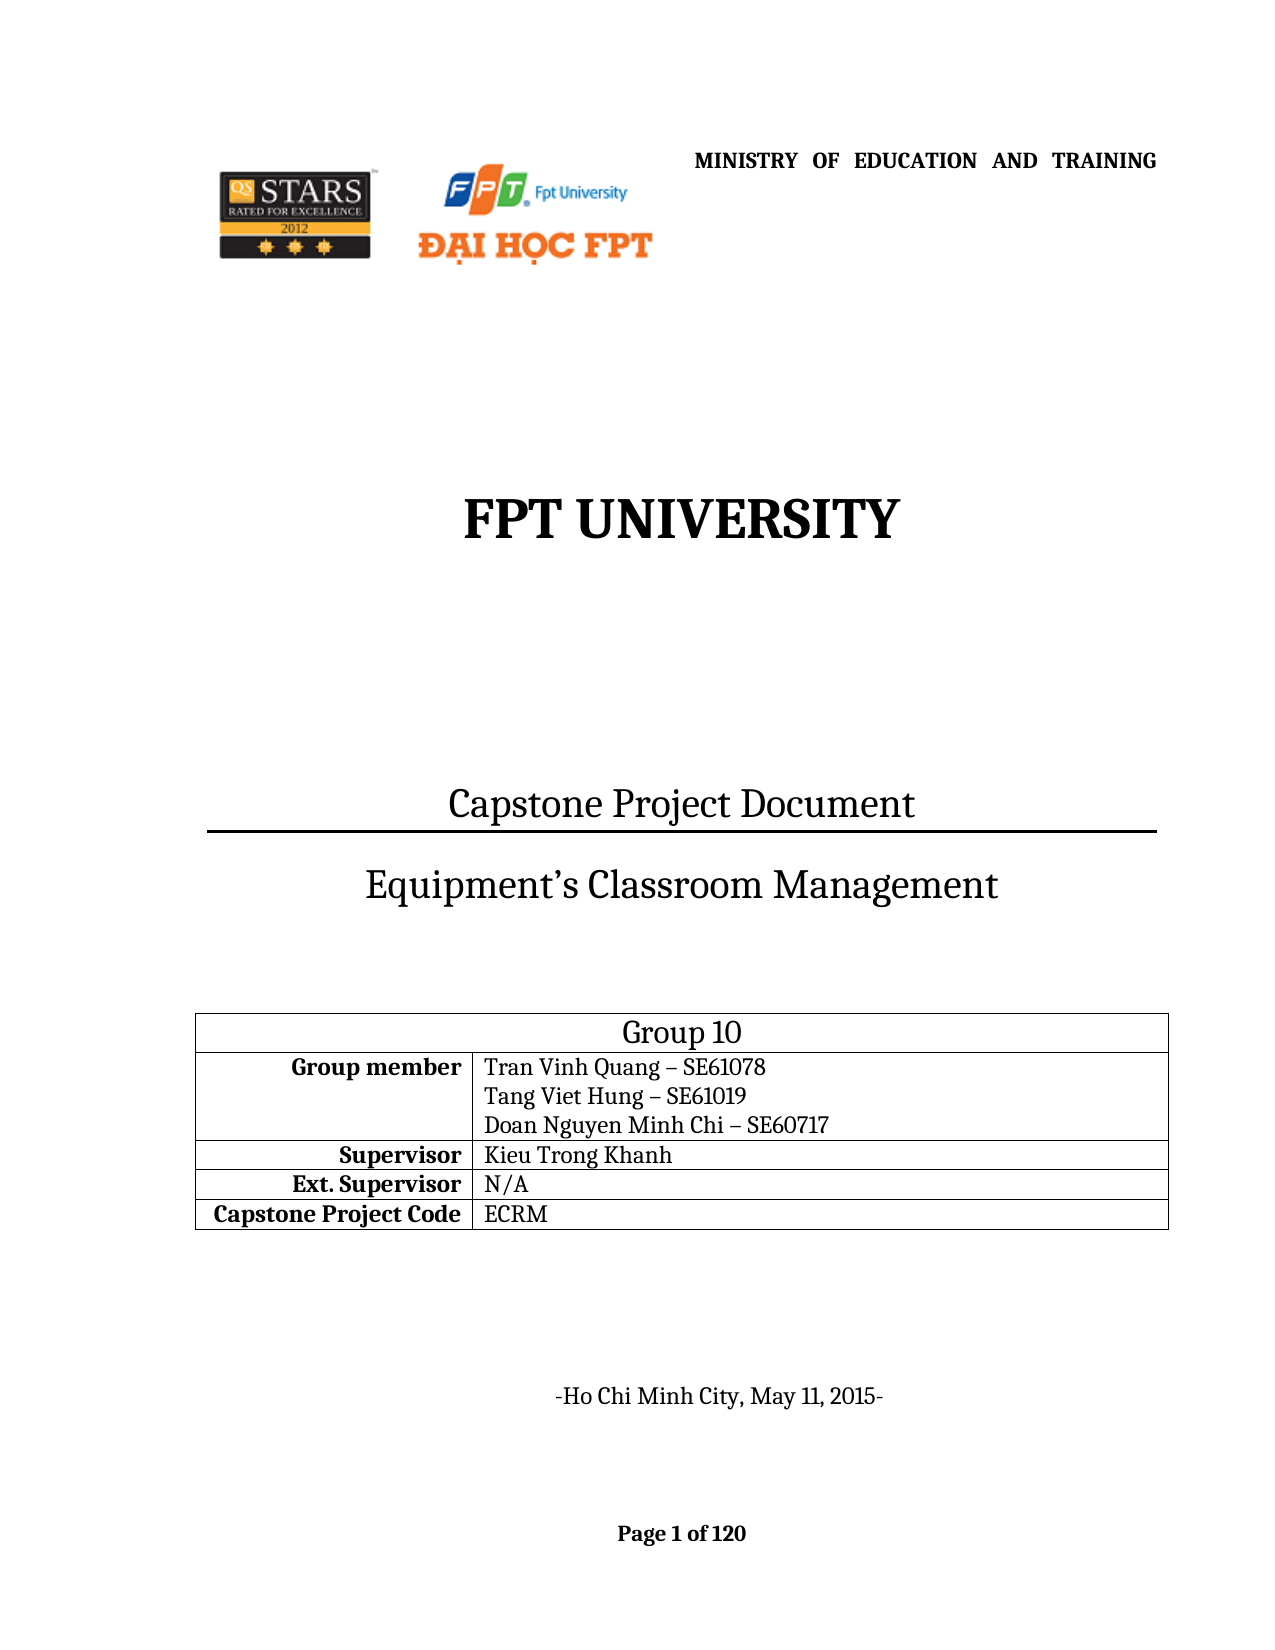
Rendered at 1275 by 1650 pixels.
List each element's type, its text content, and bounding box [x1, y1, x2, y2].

text Equipment’s Classroom Management [207, 861, 1157, 909]
table_cell Capstone Project Code [196, 1200, 472, 1229]
table_cell Group member [196, 1053, 472, 1139]
table_cell Kieu Trong Khanh [473, 1141, 1168, 1169]
text FPT UNIVERSITY [207, 486, 1157, 553]
table_header Group 10 [196, 1014, 1168, 1052]
table_cell Supervisor [196, 1141, 472, 1169]
picture [206, 147, 676, 276]
table_cell Tran Vinh Quang – SE61078 Tang Viet Hung – SE61019 Doan Nguyen Minh Chi – SE60717 [473, 1053, 1168, 1139]
table_cell ECRM [473, 1200, 1168, 1229]
table_cell N/A [473, 1170, 1168, 1199]
table_cell Ext. Supervisor [196, 1170, 472, 1199]
list -Ho Chi Minh City, May 11, 2015- [282, 1382, 1157, 1411]
text Capstone Project Document [207, 780, 1157, 830]
